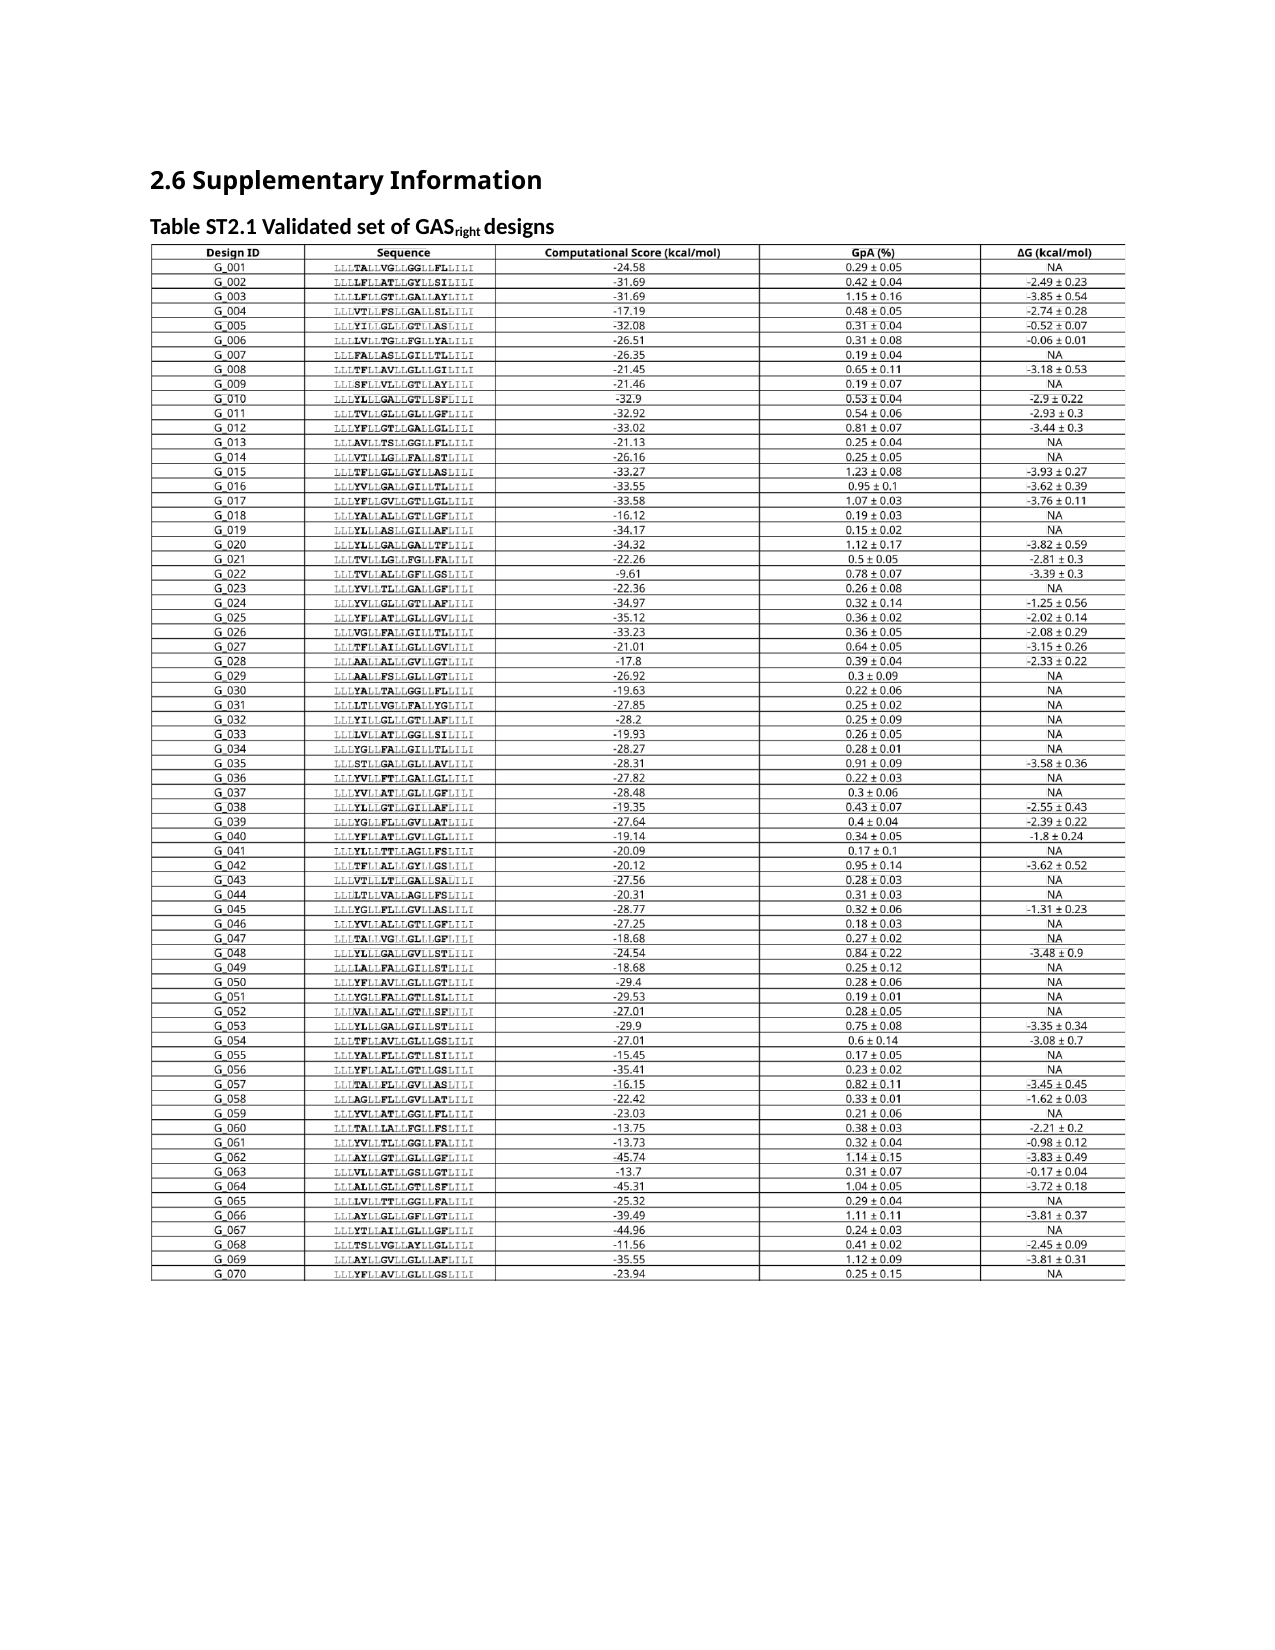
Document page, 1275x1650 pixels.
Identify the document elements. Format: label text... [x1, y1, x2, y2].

picture [151, 244, 1125, 1281]
text Table ST2.1 Validated set of GASright designs [150, 212, 1125, 240]
text 2.6 Supplementary Information [150, 162, 1125, 197]
